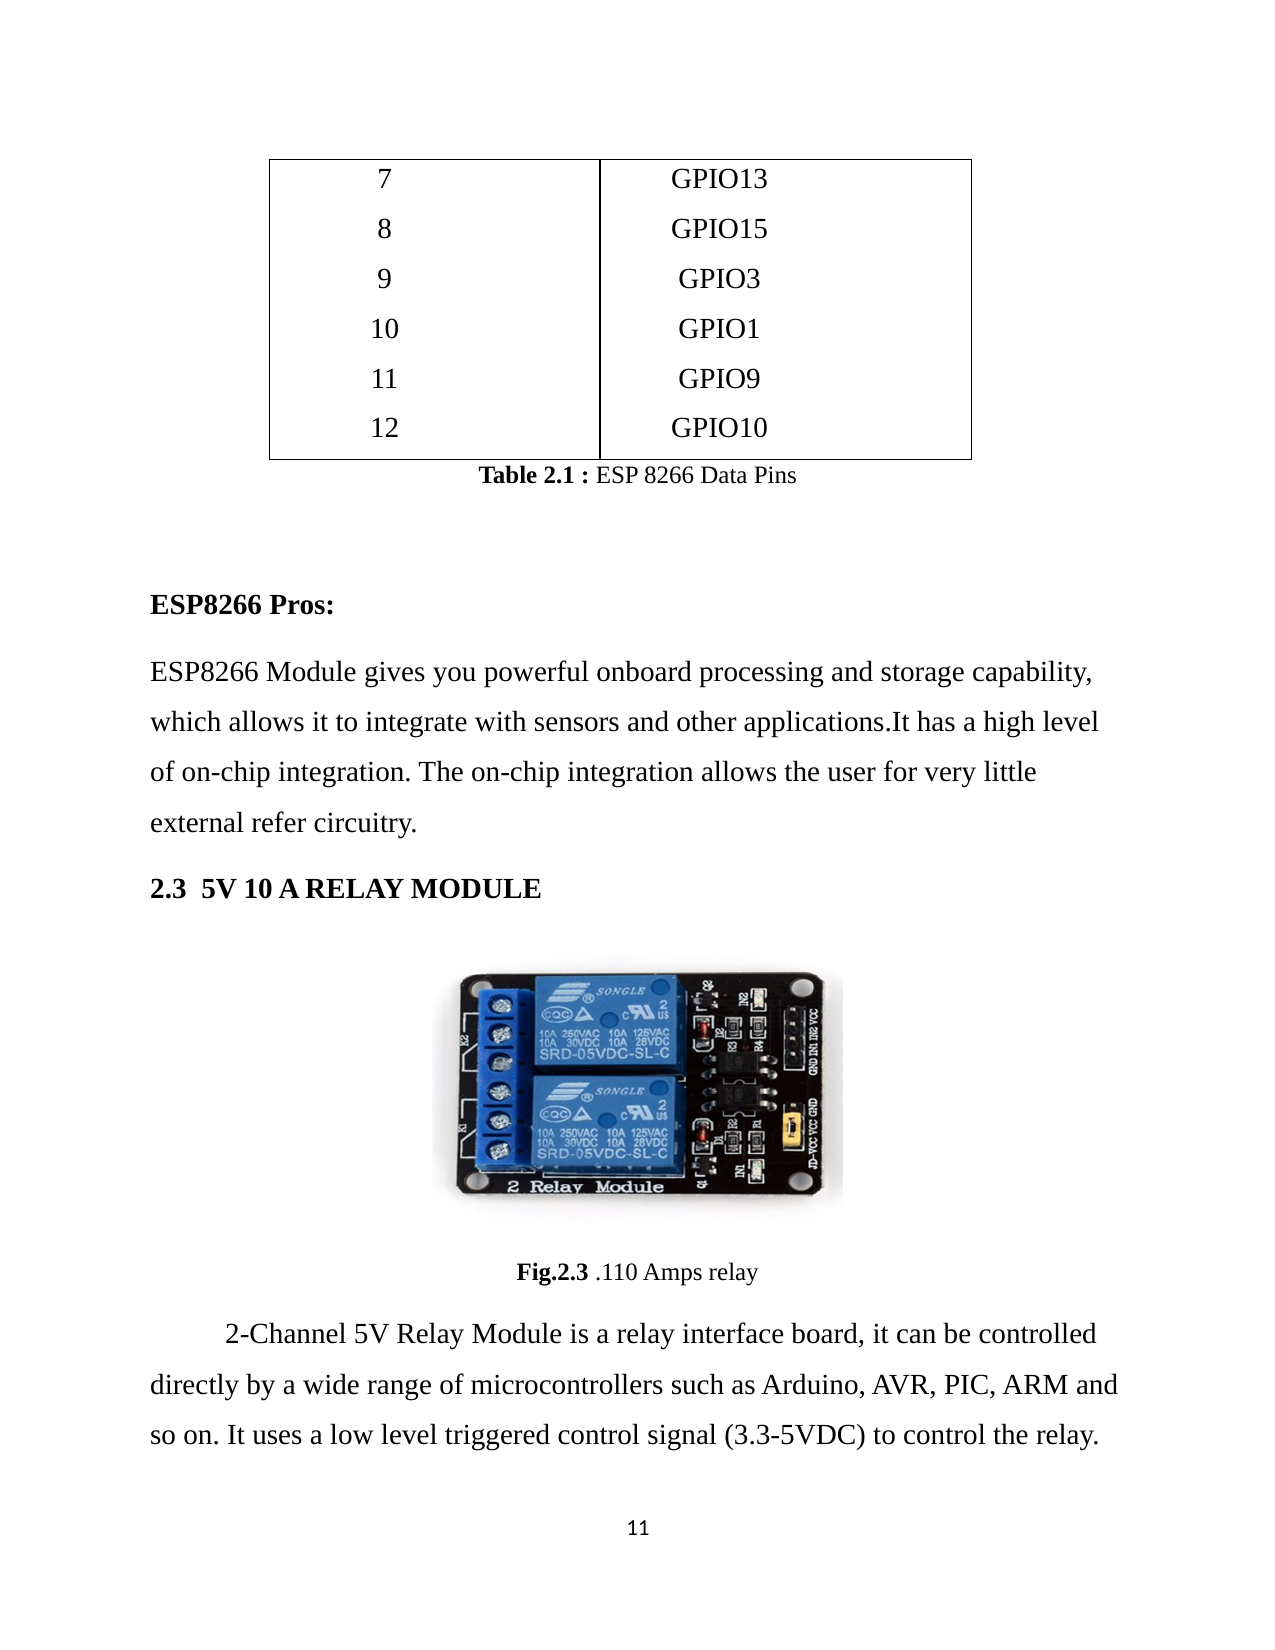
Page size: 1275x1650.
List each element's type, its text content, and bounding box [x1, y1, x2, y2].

text ESP8266 Pros: [150, 587, 1125, 620]
table_cell [601, 160, 971, 459]
table_cell [270, 160, 599, 459]
text Fig.2.3 .110 Amps relay [150, 1257, 1125, 1286]
text Table 2.1 : ESP 8266 Data Pins [150, 460, 1125, 489]
text 2.3 5V 10 A RELAY MODULE [150, 872, 1125, 905]
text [150, 1317, 1125, 1451]
text ESP8266 Module gives you powerful onboard processing and storage capability, which allows it to integrate with sensors and other applications.It has a high level of on-chip integration. The on-chip integration allows the user for very little external refer circuitry. [150, 654, 1125, 838]
picture [432, 938, 843, 1227]
